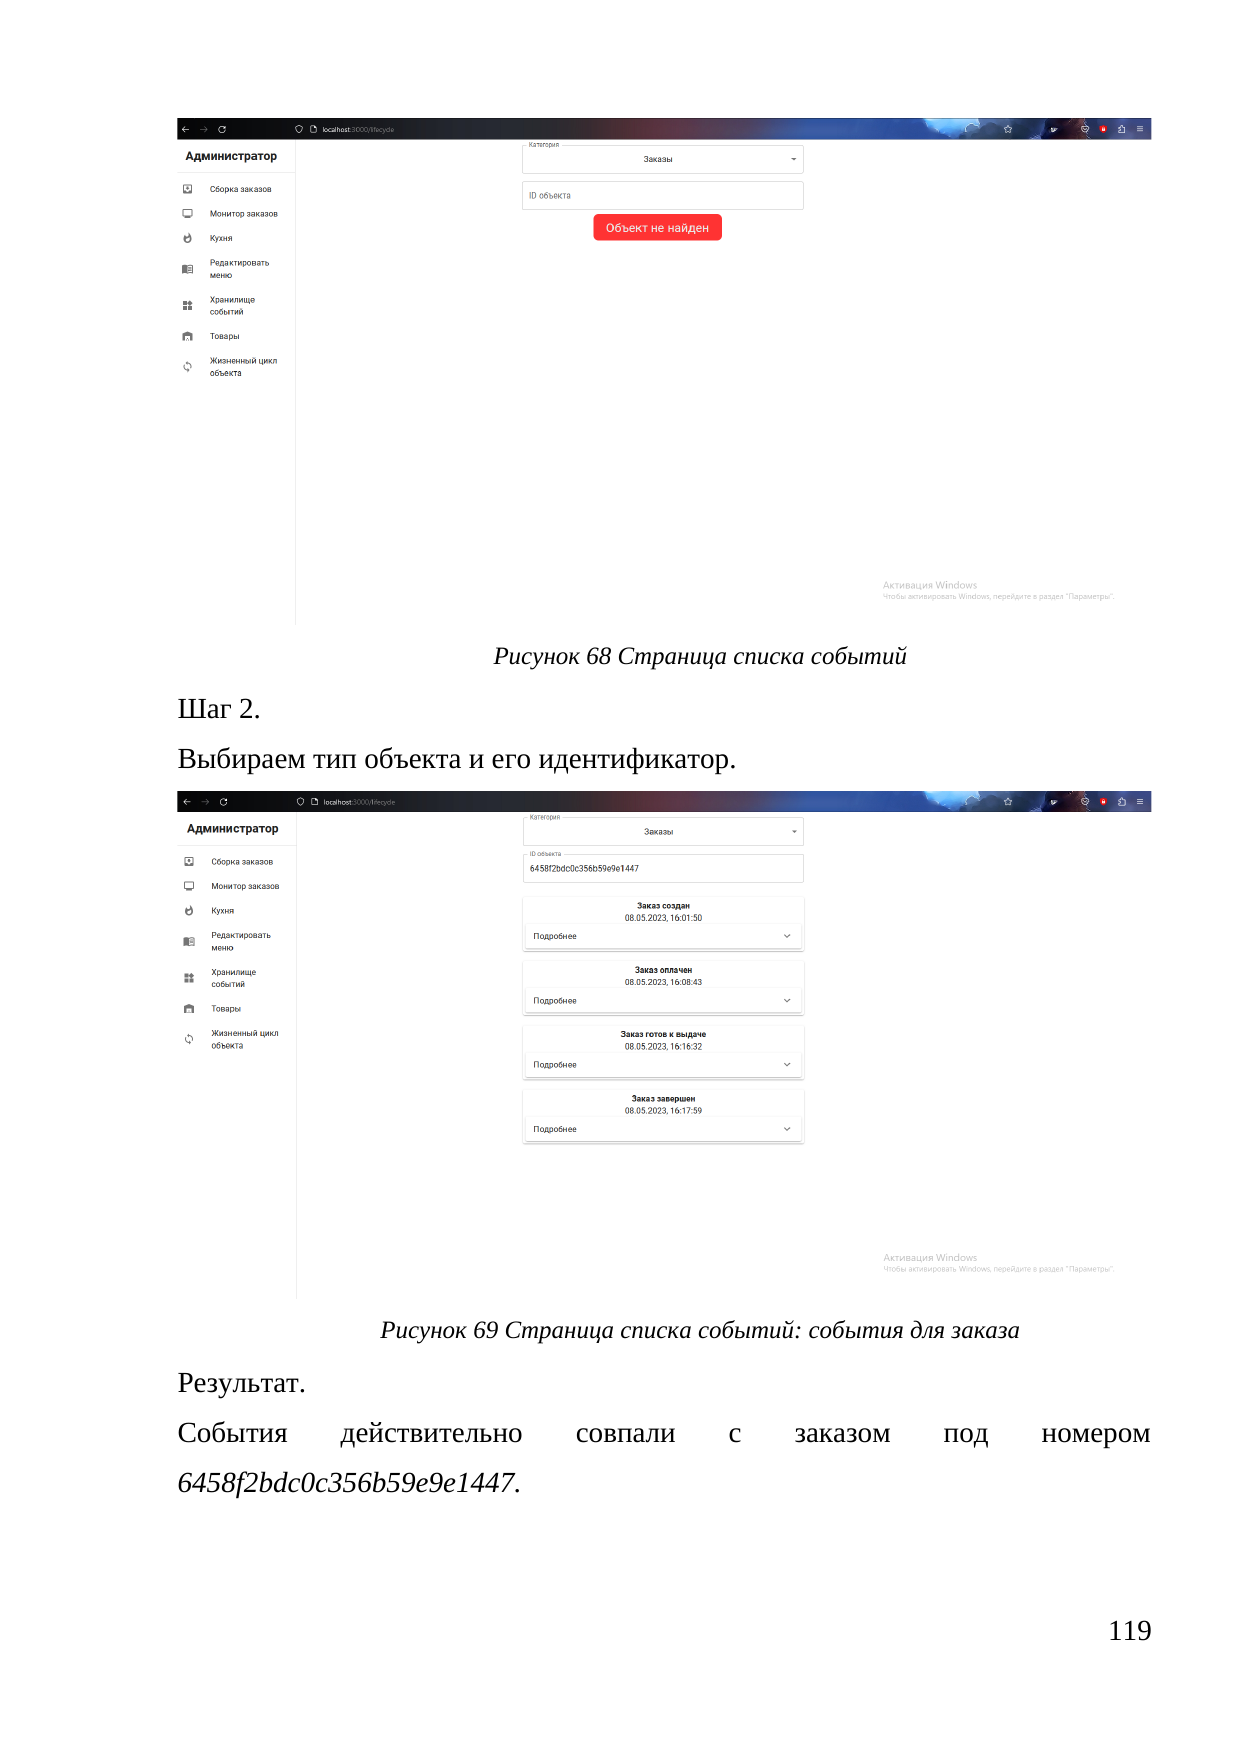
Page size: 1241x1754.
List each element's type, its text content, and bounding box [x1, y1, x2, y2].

picture [177, 791, 1152, 1299]
text Шаг 2. [177, 691, 1152, 724]
text Выбираем тип объекта и его идентификатор. [177, 741, 1152, 775]
text Результат. [177, 1365, 1152, 1398]
text Рисунок 69 Страница списка событий: события для заказа [177, 1315, 1152, 1344]
text События действительно совпали с заказом под номером 6458f2bdc0c356b59e9e1447. [177, 1415, 1152, 1499]
text Рисунок 68 Страница списка событий [177, 641, 1152, 670]
picture [177, 118, 1152, 625]
